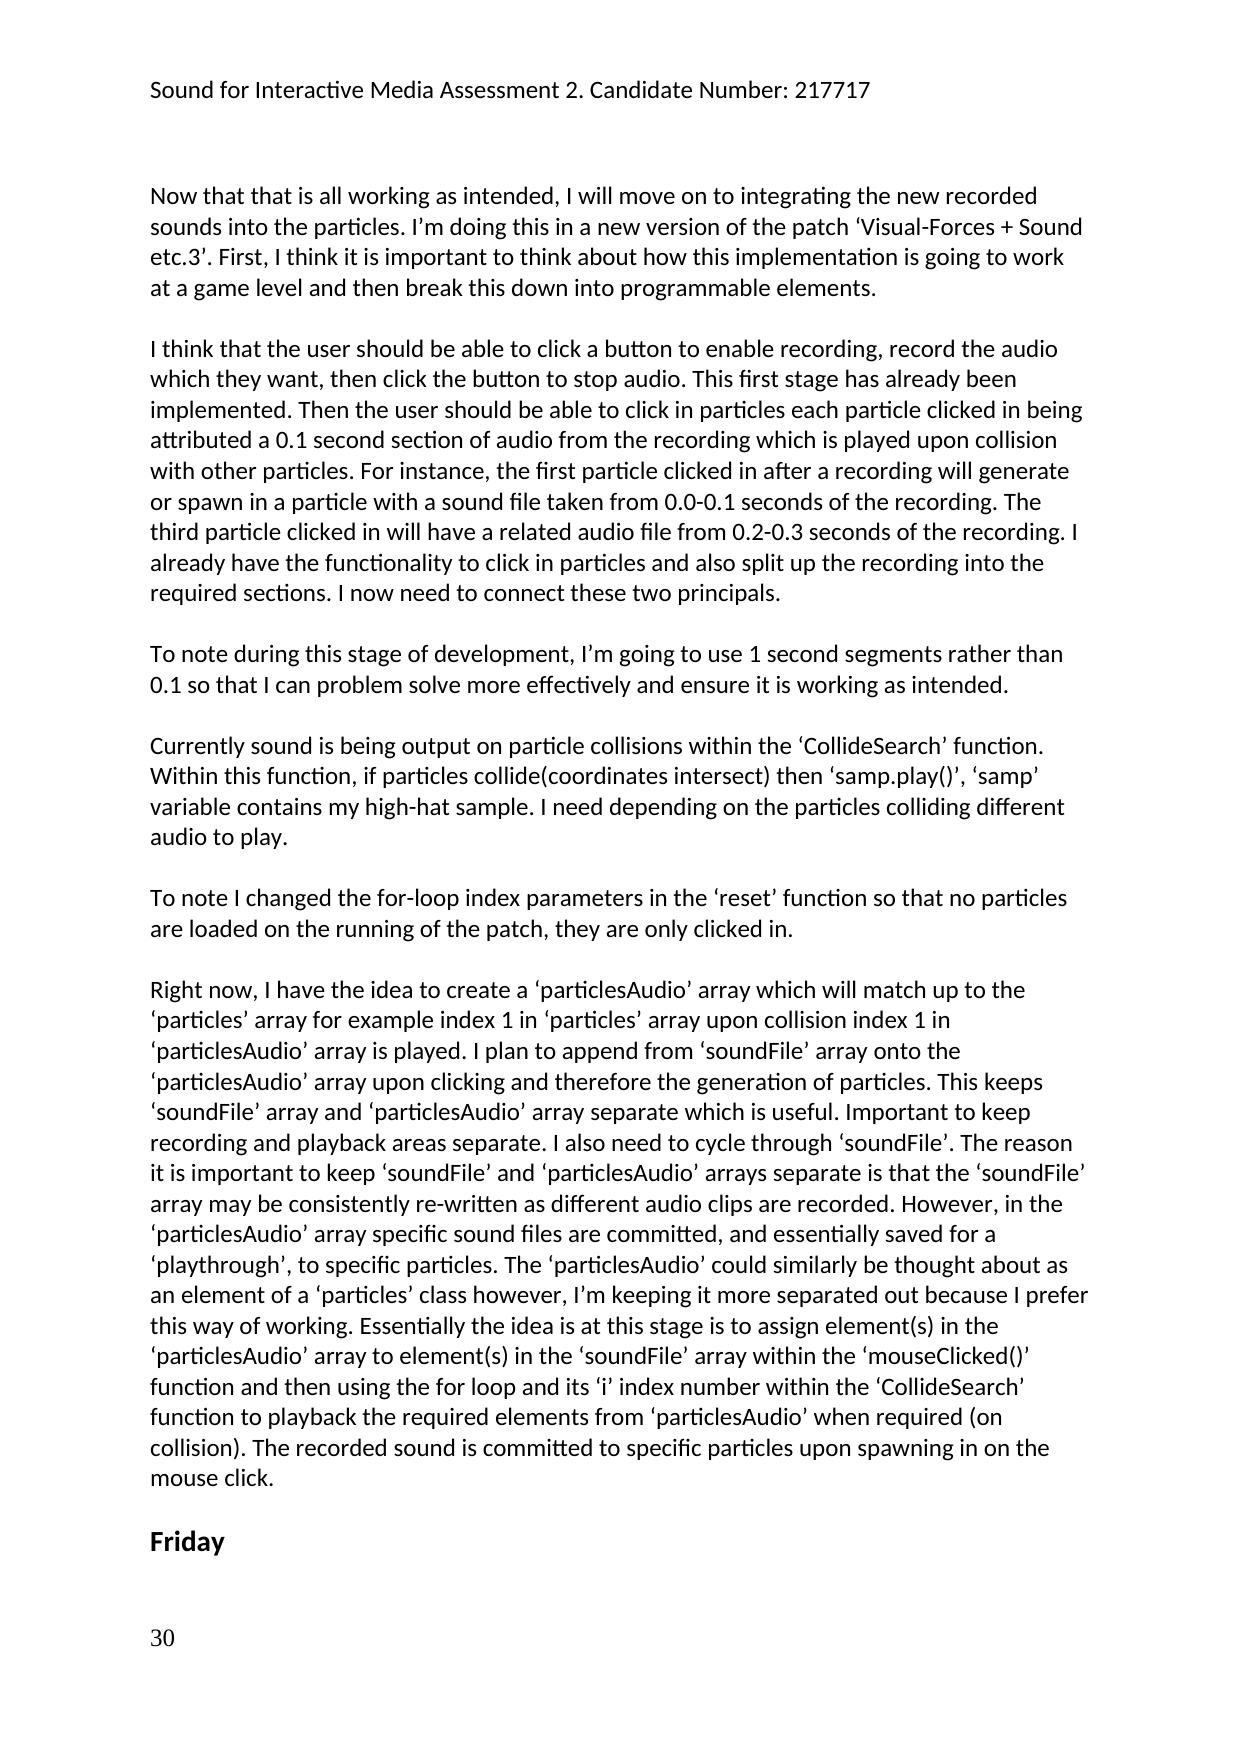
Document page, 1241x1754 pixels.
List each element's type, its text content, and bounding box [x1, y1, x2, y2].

text To note during this stage of development, I’m going to use 1 second segments rather than 0.1 so that I can problem solve more effectively and ensure it is working as intended. [150, 638, 1090, 699]
text Friday [150, 1523, 1090, 1559]
text Right now, I have the idea to create a ‘particlesAudio’ array which will match up to the ‘particles’ array for example index 1 in ‘particles’ array upon collision index 1 in ‘particlesAudio’ array is played. I plan to append from ‘soundFile’ array onto the ‘particlesAudio’ array upon clicking and therefore the generation of particles. This keeps ‘soundFile’ array and ‘particlesAudio’ array separate which is useful. Important to keep recording and playback areas separate. I also need to cycle through ‘soundFile’. The reason it is important to keep ‘soundFile’ and ‘particlesAudio’ arrays separate is that the ‘soundFile’ array may be consistently re-written as different audio clips are recorded. However, in the ‘particlesAudio’ array specific sound files are committed, and essentially saved for a ‘playthrough’, to specific particles. The ‘particlesAudio’ could similarly be thought about as an element of a ‘particles’ class however, I’m keeping it more separated out because I prefer this way of working. Essentially the idea is at this stage is to assign element(s) in the ‘particlesAudio’ array to element(s) in the ‘soundFile’ array within the ‘mouseClicked()’ function and then using the for loop and its ‘i’ index number within the ‘CollideSearch’ function to playback the required elements from ‘particlesAudio’ when required (on collision). The recorded sound is committed to specific particles upon spawning in on the mouse click. [150, 974, 1090, 1493]
text I think that the user should be able to click a button to enable recording, record the audio which they want, then click the button to stop audio. This first stage has already been implemented. Then the user should be able to click in particles each particle clicked in being attributed a 0.1 second section of audio from the recording which is played upon collision with other particles. For instance, the first particle clicked in after a recording will generate or spawn in a particle with a sound file taken from 0.0-0.1 seconds of the recording. The third particle clicked in will have a related audio file from 0.2-0.3 seconds of the recording. I already have the functionality to click in particles and also split up the recording into the required sections. I now need to connect these two principals. [150, 333, 1090, 608]
text Currently sound is being output on particle collisions within the ‘CollideSearch’ function. Within this function, if particles collide(coordinates intersect) then ‘samp.play()’, ‘samp’ variable contains my high-hat sample. I need depending on the particles colliding different audio to play. [150, 730, 1090, 852]
text To note I changed the for-loop index parameters in the ‘reset’ function so that no particles are loaded on the running of the patch, they are only clicked in. [150, 882, 1090, 943]
text Now that that is all working as intended, I will move on to integrating the new recorded sounds into the particles. I’m doing this in a new version of the patch ‘Visual-Forces + Sound etc.3’. First, I think it is important to think about how this implementation is going to work at a game level and then break this down into programmable elements. [150, 181, 1090, 303]
